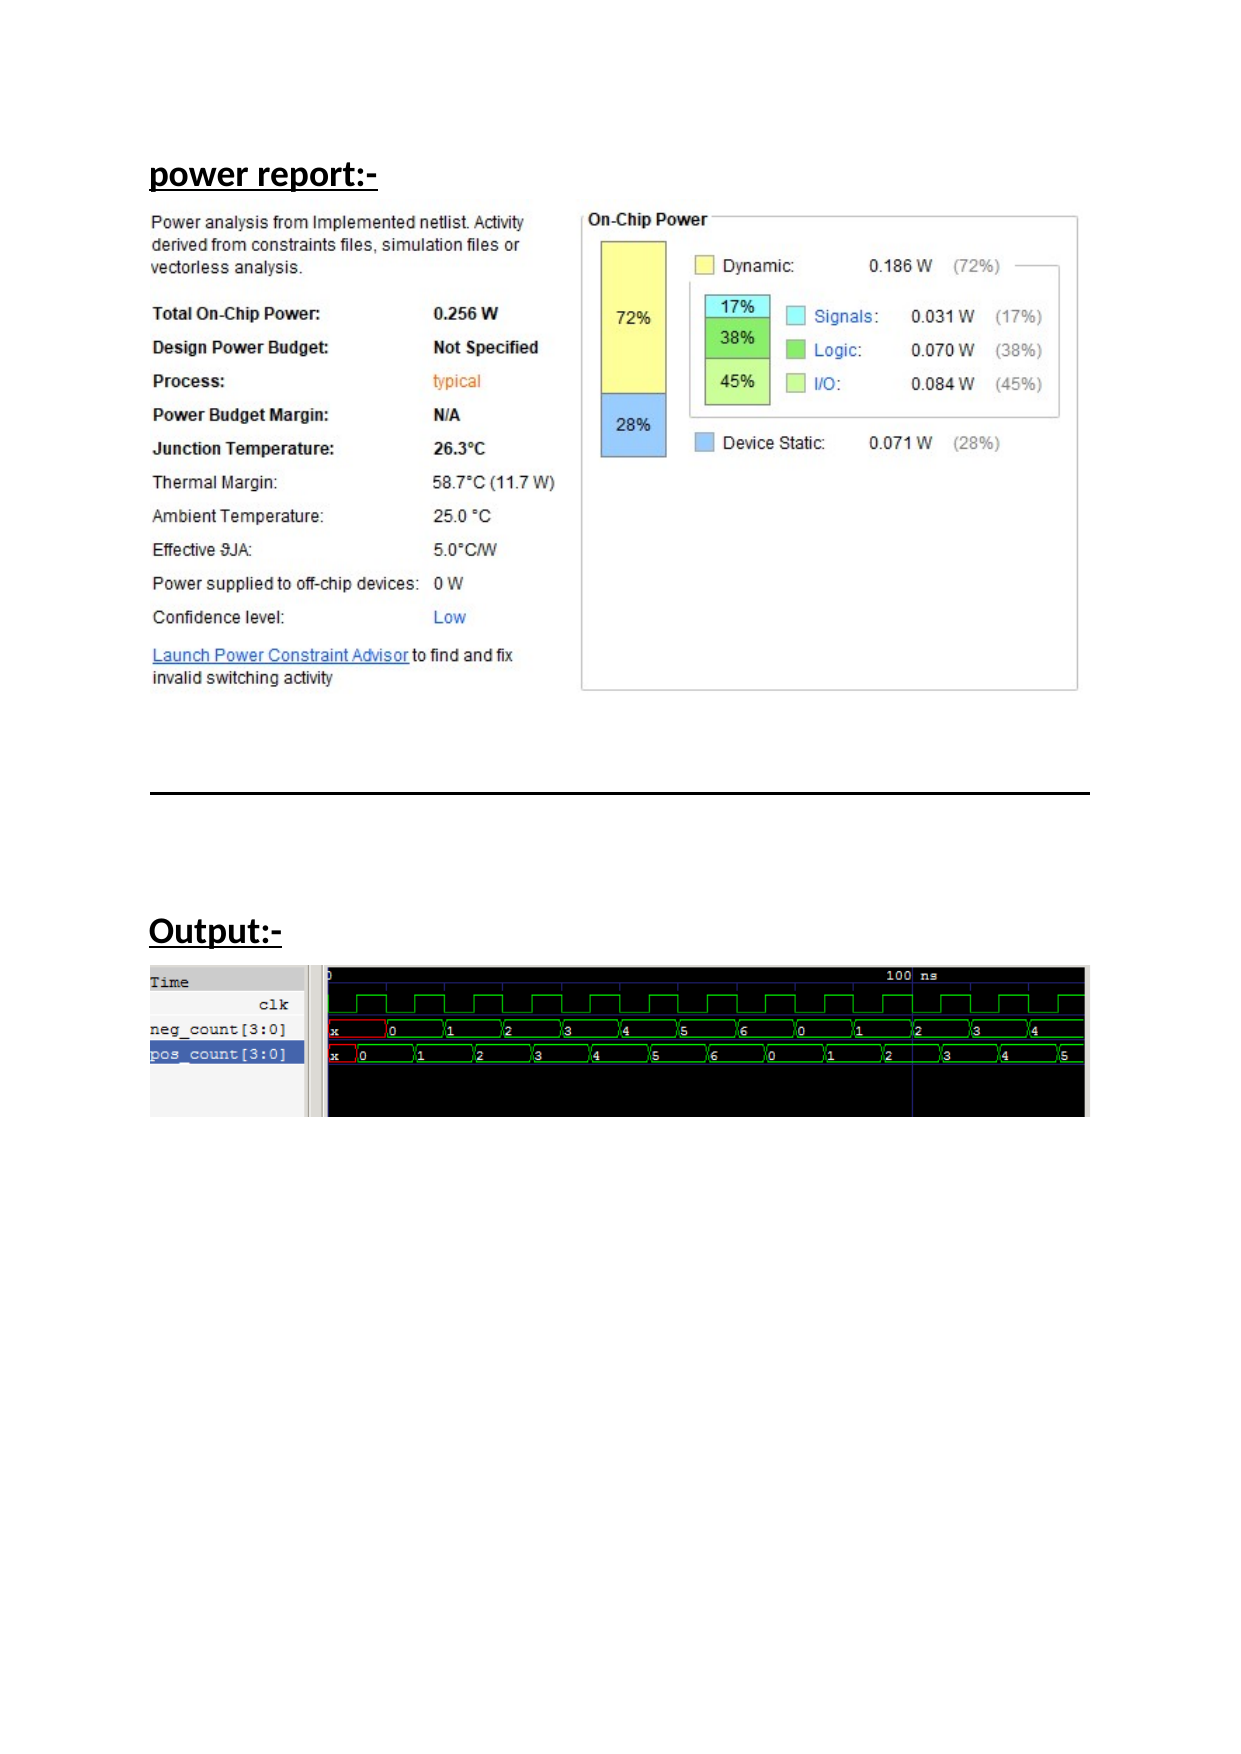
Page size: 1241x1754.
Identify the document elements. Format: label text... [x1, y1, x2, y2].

picture [150, 965, 1091, 1117]
subtitle Output:- [148, 907, 431, 953]
picture [150, 199, 1091, 788]
subtitle power report:- [148, 150, 431, 196]
